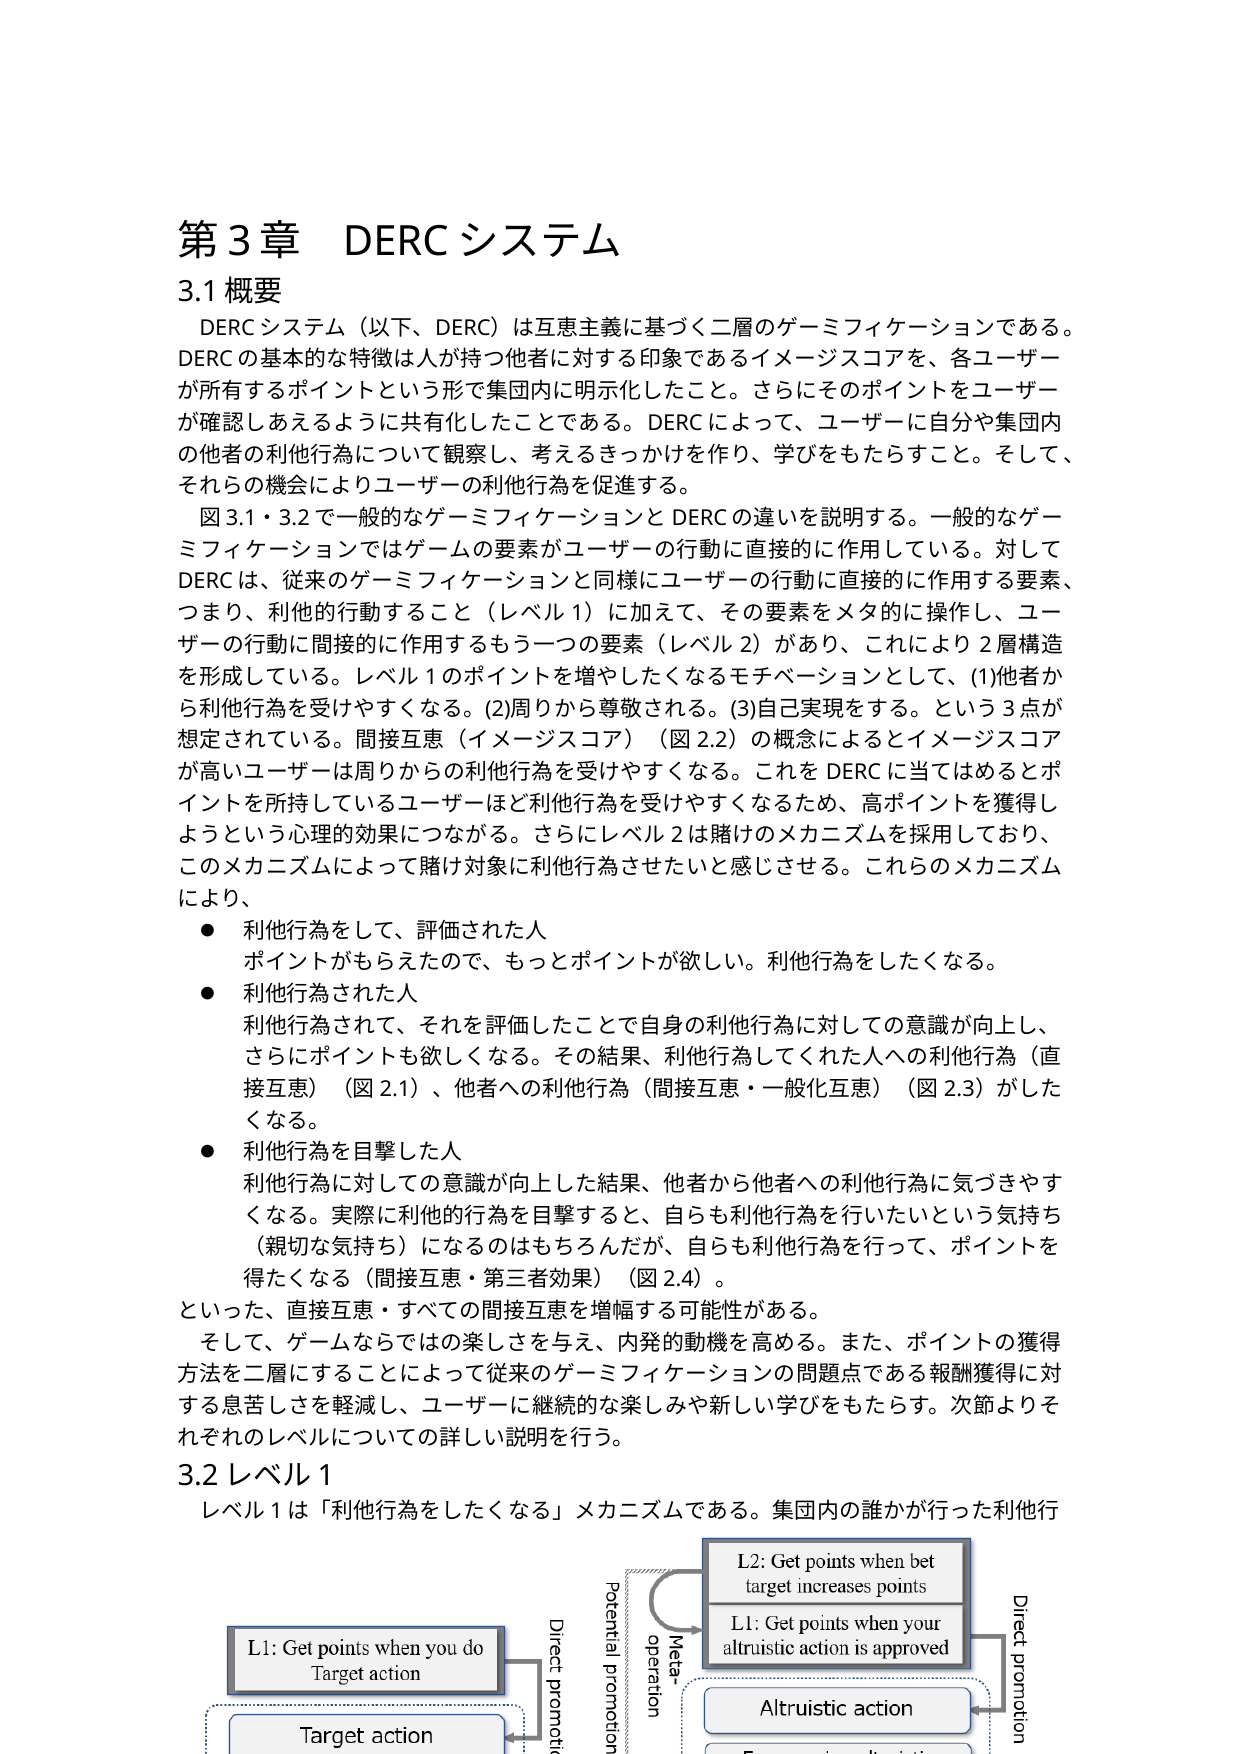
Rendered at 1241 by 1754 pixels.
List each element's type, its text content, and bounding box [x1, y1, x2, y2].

list 利他行為されて、それを評価したことで自身の利他行為に対しての意識が向上し、さらにポイントも欲しくなる。その結果、利他行為してくれた人への利他行為（直接互恵）（図2.1）、他者への利他行為（間接互恵・一般化互恵）（図2.3）がしたくなる。 [243, 1008, 1063, 1134]
text 3.1概要 [177, 267, 1063, 310]
text そして、ゲームならではの楽しさを与え、内発的動機を高める。また、ポイントの獲得方法を二層にすることによって従来のゲーミフィケーションの問題点である報酬獲得に対する息苦しさを軽減し、ユーザーに継続的な楽しみや新しい学びをもたらす。次節よりそれぞれのレベルについての詳しい説明を行う。 [177, 1324, 1063, 1451]
text といった、直接互恵・すべての間接互恵を増幅する可能性がある。 [177, 1293, 1063, 1324]
list ポイントがもらえたので、もっとポイントが欲しい。利他行為をしたくなる。 [243, 944, 1063, 976]
list 利他行為をして、評価された人 [199, 913, 1063, 944]
text DERCシステム（以下、DERC）は互恵主義に基づく二層のゲーミフィケーションである。DERCの基本的な特徴は人が持つ他者に対する印象であるイメージスコアを、各ユーザーが所有するポイントという形で集団内に明示化したこと。さらにそのポイントをユーザーが確認しあえるように共有化したことである。DERCによって、ユーザーに自分や集団内の他者の利他行為について観察し、考えるきっかけを作り、学びをもたらすこと。そして、それらの機会によりユーザーの利他行為を促進する。 [177, 310, 1063, 500]
text 図3.1・3.2で一般的なゲーミフィケーションとDERCの違いを説明する。一般的なゲーミフィケーションではゲームの要素がユーザーの行動に直接的に作用している。対してDERCは、従来のゲーミフィケーションと同様にユーザーの行動に直接的に作用する要素、つまり、利他的行動すること（レベル1）に加えて、その要素をメタ的に操作し、ユーザーの行動に間接的に作用するもう一つの要素（レベル2）があり、これにより2層構造を形成している。レベル1のポイントを増やしたくなるモチベーションとして、(1)他者から利他行為を受けやすくなる。(2)周りから尊敬される。(3)自己実現をする。という3点が想定されている。間接互恵（イメージスコア）（図2.2）の概念によるとイメージスコアが高いユーザーは周りからの利他行為を受けやすくなる。これをDERCに当てはめるとポイントを所持しているユーザーほど利他行為を受けやすくなるため、高ポイントを獲得しようという心理的効果につながる。さらにレベル2は賭けのメカニズムを採用しており、このメカニズムによって賭け対象に利他行為させたいと感じさせる。これらのメカニズムにより、 [177, 500, 1063, 913]
list 利他行為を目撃した人 [199, 1134, 1063, 1166]
text 3.2レベル1 [177, 1451, 1063, 1493]
list 利他行為された人 [199, 976, 1063, 1008]
list 利他行為に対しての意識が向上した結果、他者から他者への利他行為に気づきやすくなる。実際に利他的行為を目撃すると、自らも利他行為を行いたいという気持ち（親切な気持ち）になるのはもちろんだが、自らも利他行為を行って、ポイントを得たくなる（間接互恵・第三者効果）（図2.4）。 [243, 1166, 1063, 1293]
text 第3章 DERCシステム [177, 207, 1063, 267]
picture [596, 1529, 1042, 1754]
picture [195, 1601, 584, 1754]
